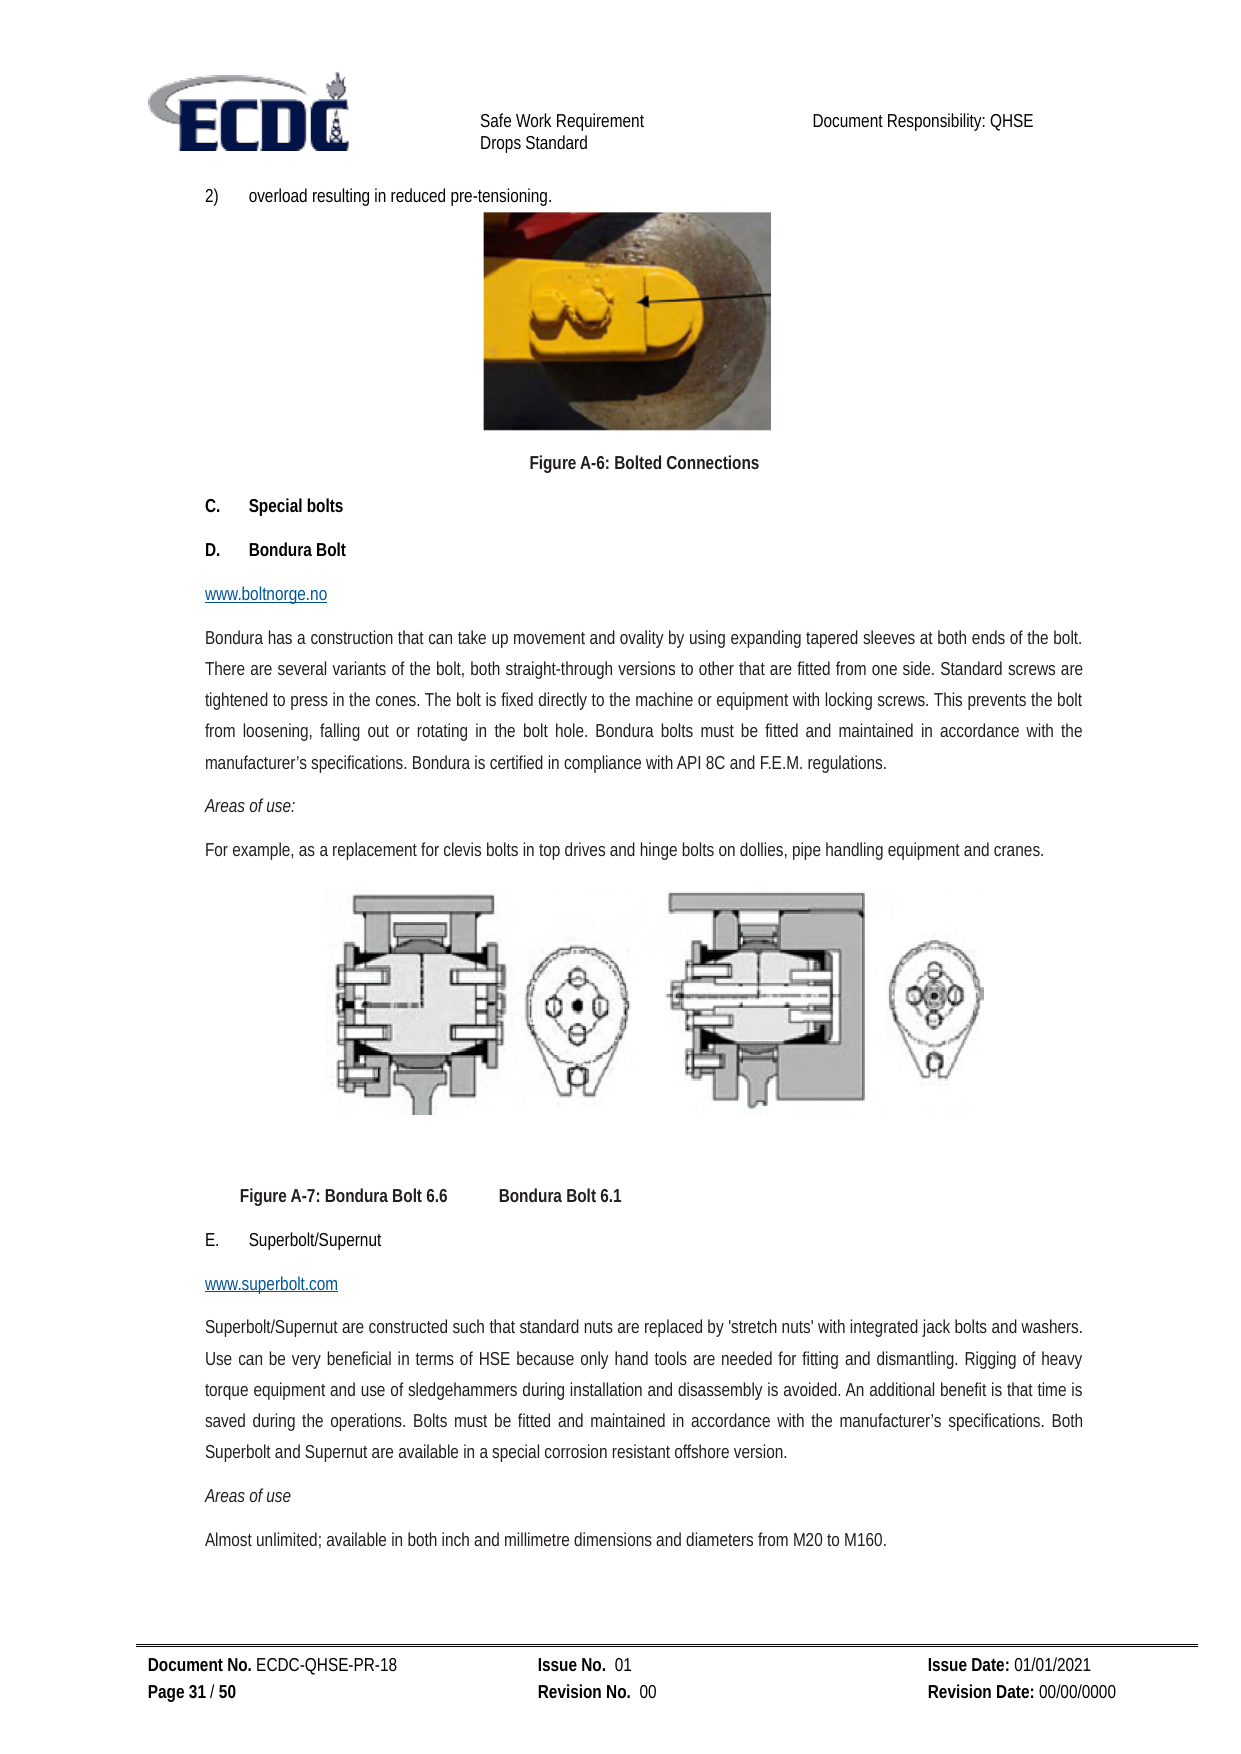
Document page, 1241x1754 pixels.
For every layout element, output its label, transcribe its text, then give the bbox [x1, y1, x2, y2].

table_cell [148, 875, 1107, 1178]
picture [308, 875, 991, 1134]
table_cell Figure A-7: Bondura Bolt 6.6 Bondura Bolt 6.1 [148, 1178, 1107, 1221]
table_cell Superbolt/Supernut www.superbolt.com Superbolt/Supernut are constructed such that standard nuts are replaced by 'stretch nuts' with integrated jack bolts and washers. Use can be very beneficial in terms of HSE because only hand tools are needed for fitting and dismantling. Rigging of heavy torque equipment and use of sledgehammers during installation and disassembly is avoided. An additional benefit is that time is saved during the operations. Bolts must be fitted and maintained in accordance with the manufacturer’s specifications. Both Superbolt and Supernut are available in a special corrosion resistant offshore version. Areas of use Almost unlimited; available in both inch and millimetre dimensions and diameters from M20 to M160. [148, 1221, 1107, 1565]
picture [483, 211, 771, 432]
picture [147, 72, 352, 151]
